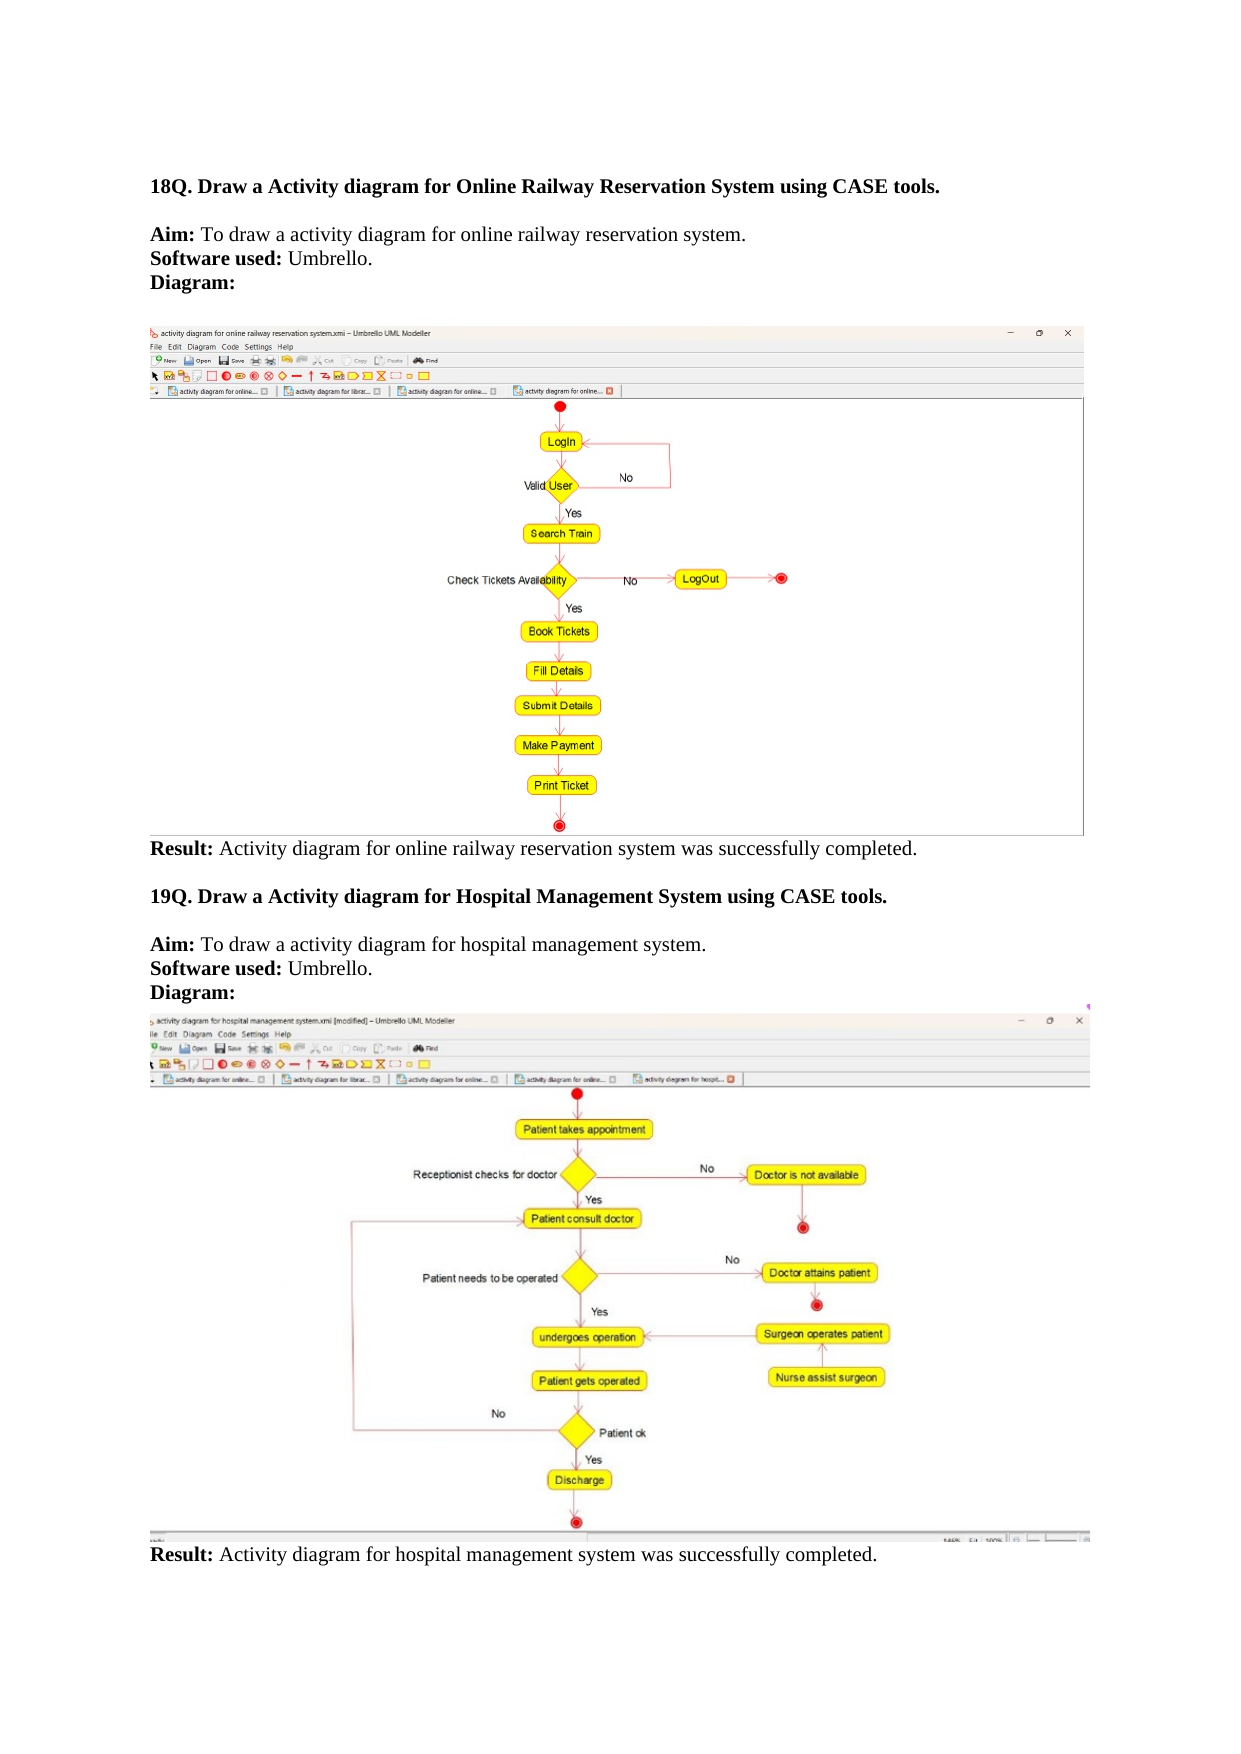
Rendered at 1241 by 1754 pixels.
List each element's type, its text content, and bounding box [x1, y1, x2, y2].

text Diagram: [150, 980, 1090, 1004]
text Software used: Umbrello. [150, 956, 1090, 980]
text Aim: To draw a activity diagram for online railway reservation system. [150, 222, 1090, 246]
text Aim: To draw a activity diagram for hospital management system. [150, 932, 1090, 956]
text Software used: Umbrello. [150, 246, 1090, 270]
text 19Q. Draw a Activity diagram for Hospital Management System using CASE tools. [150, 884, 1090, 908]
text Result: Activity diagram for online railway reservation system was successfully completed. [150, 836, 1090, 860]
picture [150, 1004, 1091, 1542]
picture [150, 318, 1091, 836]
text 18Q. Draw a Activity diagram for Online Railway Reservation System using CASE tools. [150, 174, 1090, 198]
text Diagram: [150, 270, 1090, 294]
text Result: Activity diagram for hospital management system was successfully completed. [150, 1542, 1090, 1566]
